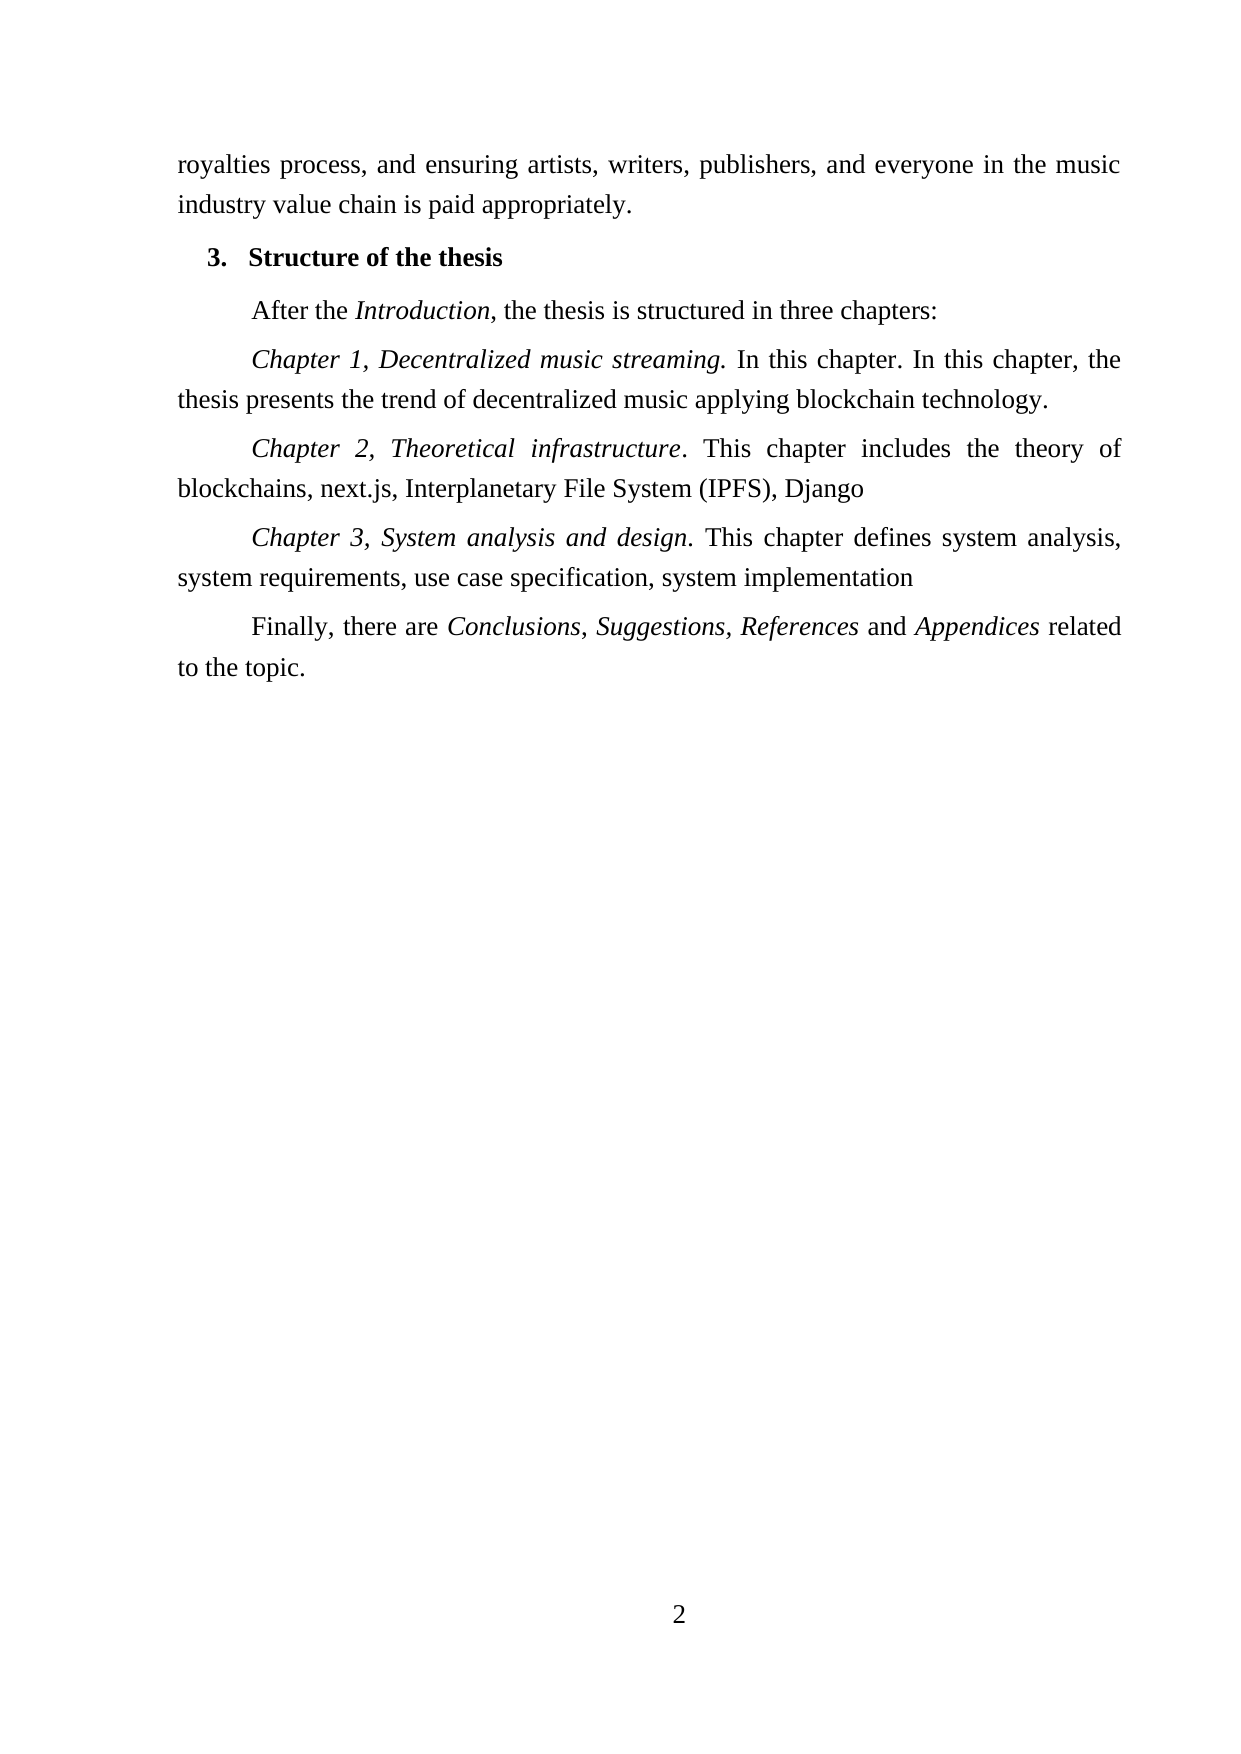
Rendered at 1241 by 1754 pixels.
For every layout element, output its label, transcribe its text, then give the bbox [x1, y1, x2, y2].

text Chapter 2, Theoretical infrastructure. This chapter includes the theory of blockchains, next.js, Interplanetary File System (IPFS), Django [177, 432, 1122, 503]
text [177, 148, 1122, 219]
text Finally, there are Conclusions, Suggestions, References and Appendices related to the topic. [177, 610, 1122, 682]
text Chapter 3, System analysis and design. This chapter defines system analysis, system requirements, use case specification, system implementation [177, 521, 1122, 593]
text Chapter 1, Decentralized music streaming. In this chapter. In this chapter, the thesis presents the trend of decentralized music applying blockchain technology. [177, 343, 1122, 414]
subtitle Structure of the thesis [207, 241, 1122, 272]
text After the Introduction, the thesis is structured in three chapters: [177, 294, 1122, 325]
